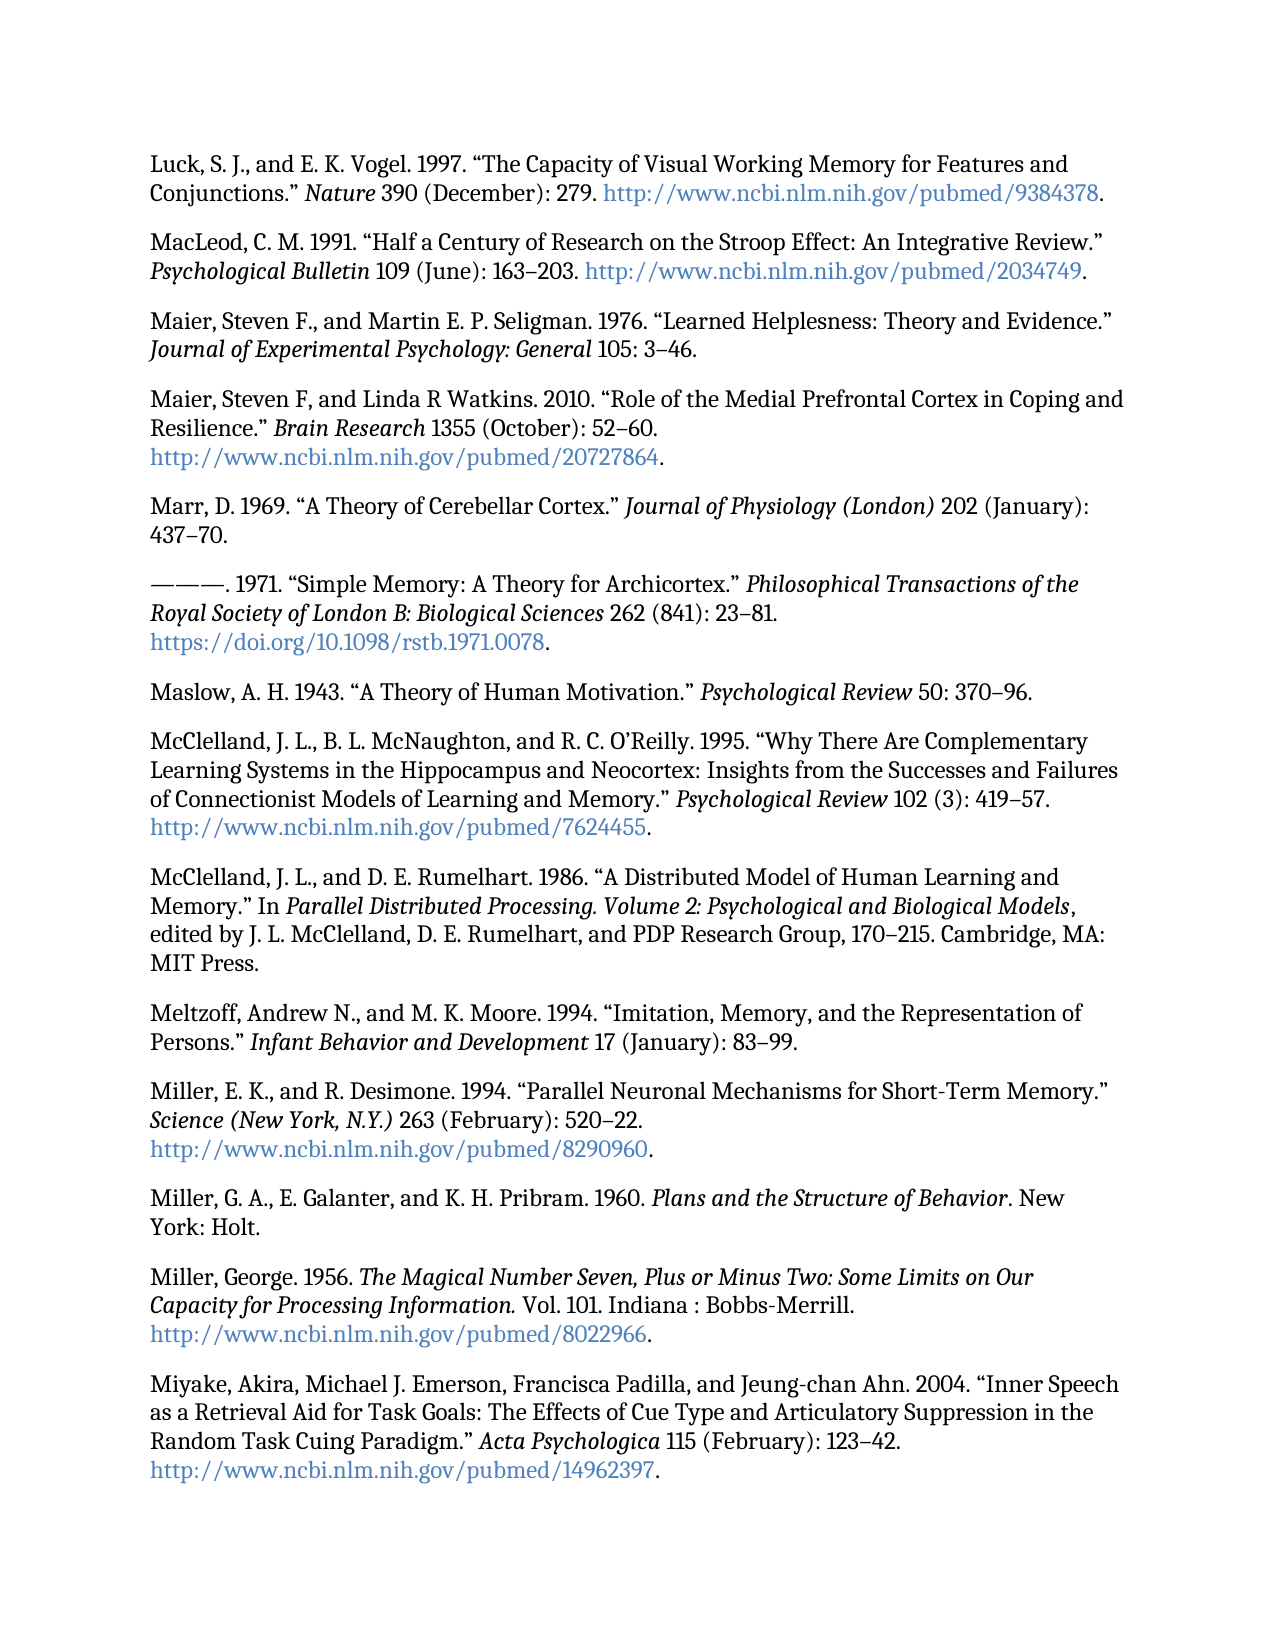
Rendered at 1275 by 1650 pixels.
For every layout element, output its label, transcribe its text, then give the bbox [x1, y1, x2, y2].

text Maier, Steven F., and Martin E. P. Seligman. 1976. “Learned Helplesness: Theory and Evidence.” Journal of Experimental Psychology: General 105: 3–46. [150, 307, 1125, 364]
text McClelland, J. L., B. L. McNaughton, and R. C. O’Reilly. 1995. “Why There Are Complementary Learning Systems in the Hippocampus and Neocortex: Insights from the Successes and Failures of Connectionist Models of Learning and Memory.” Psychological Review 102 (3): 419–57. http://www.ncbi.nlm.nih.gov/pubmed/7624455. [150, 727, 1125, 842]
text MacLeod, C. M. 1991. “Half a Century of Research on the Stroop Effect: An Integrative Review.” Psychological Bulletin 109 (June): 163–203. http://www.ncbi.nlm.nih.gov/pubmed/2034749. [150, 228, 1125, 286]
text Miller, G. A., E. Galanter, and K. H. Pribram. 1960. Plans and the Structure of Behavior. New York: Holt. [150, 1184, 1125, 1242]
text Maier, Steven F, and Linda R Watkins. 2010. “Role of the Medial Prefrontal Cortex in Coping and Resilience.” Brain Research 1355 (October): 52–60. http://www.ncbi.nlm.nih.gov/pubmed/20727864. [150, 385, 1125, 471]
text Miller, George. 1956. The Magical Number Seven, Plus or Minus Two: Some Limits on Our Capacity for Processing Information. Vol. 101. Indiana : Bobbs-Merrill. http://www.ncbi.nlm.nih.gov/pubmed/8022966. [150, 1262, 1125, 1349]
text Meltzoff, Andrew N., and M. K. Moore. 1994. “Imitation, Memory, and the Representation of Persons.” Infant Behavior and Development 17 (January): 83–99. [150, 999, 1125, 1056]
text Miller, E. K., and R. Desimone. 1994. “Parallel Neuronal Mechanisms for Short-Term Memory.” Science (New York, N.Y.) 263 (February): 520–22. http://www.ncbi.nlm.nih.gov/pubmed/8290960. [150, 1077, 1125, 1163]
text Marr, D. 1969. “A Theory of Cerebellar Cortex.” Journal of Physiology (London) 202 (January): 437–70. [150, 492, 1125, 549]
text Maslow, A. H. 1943. “A Theory of Human Motivation.” Psychological Review 50: 370–96. [150, 677, 1125, 706]
text McClelland, J. L., and D. E. Rumelhart. 1986. “A Distributed Model of Human Learning and Memory.” In Parallel Distributed Processing. Volume 2: Psychological and Biological Models, edited by J. L. McClelland, D. E. Rumelhart, and PDP Research Group, 170–215. Cambridge, MA: MIT Press. [150, 863, 1125, 978]
text Luck, S. J., and E. K. Vogel. 1997. “The Capacity of Visual Working Memory for Features and Conjunctions.” Nature 390 (December): 279. http://www.ncbi.nlm.nih.gov/pubmed/9384378. [150, 150, 1125, 207]
text ———. 1971. “Simple Memory: A Theory for Archicortex.” Philosophical Transactions of the Royal Society of London B: Biological Sciences 262 (841): 23–81. https://doi.org/10.1098/rstb.1971.0078. [150, 570, 1125, 657]
text Miyake, Akira, Michael J. Emerson, Francisca Padilla, and Jeung-chan Ahn. 2004. “Inner Speech as a Retrieval Aid for Task Goals: The Effects of Cue Type and Articulatory Suppression in the Random Task Cuing Paradigm.” Acta Psychologica 115 (February): 123–42. http://www.ncbi.nlm.nih.gov/pubmed/14962397. [150, 1369, 1125, 1484]
